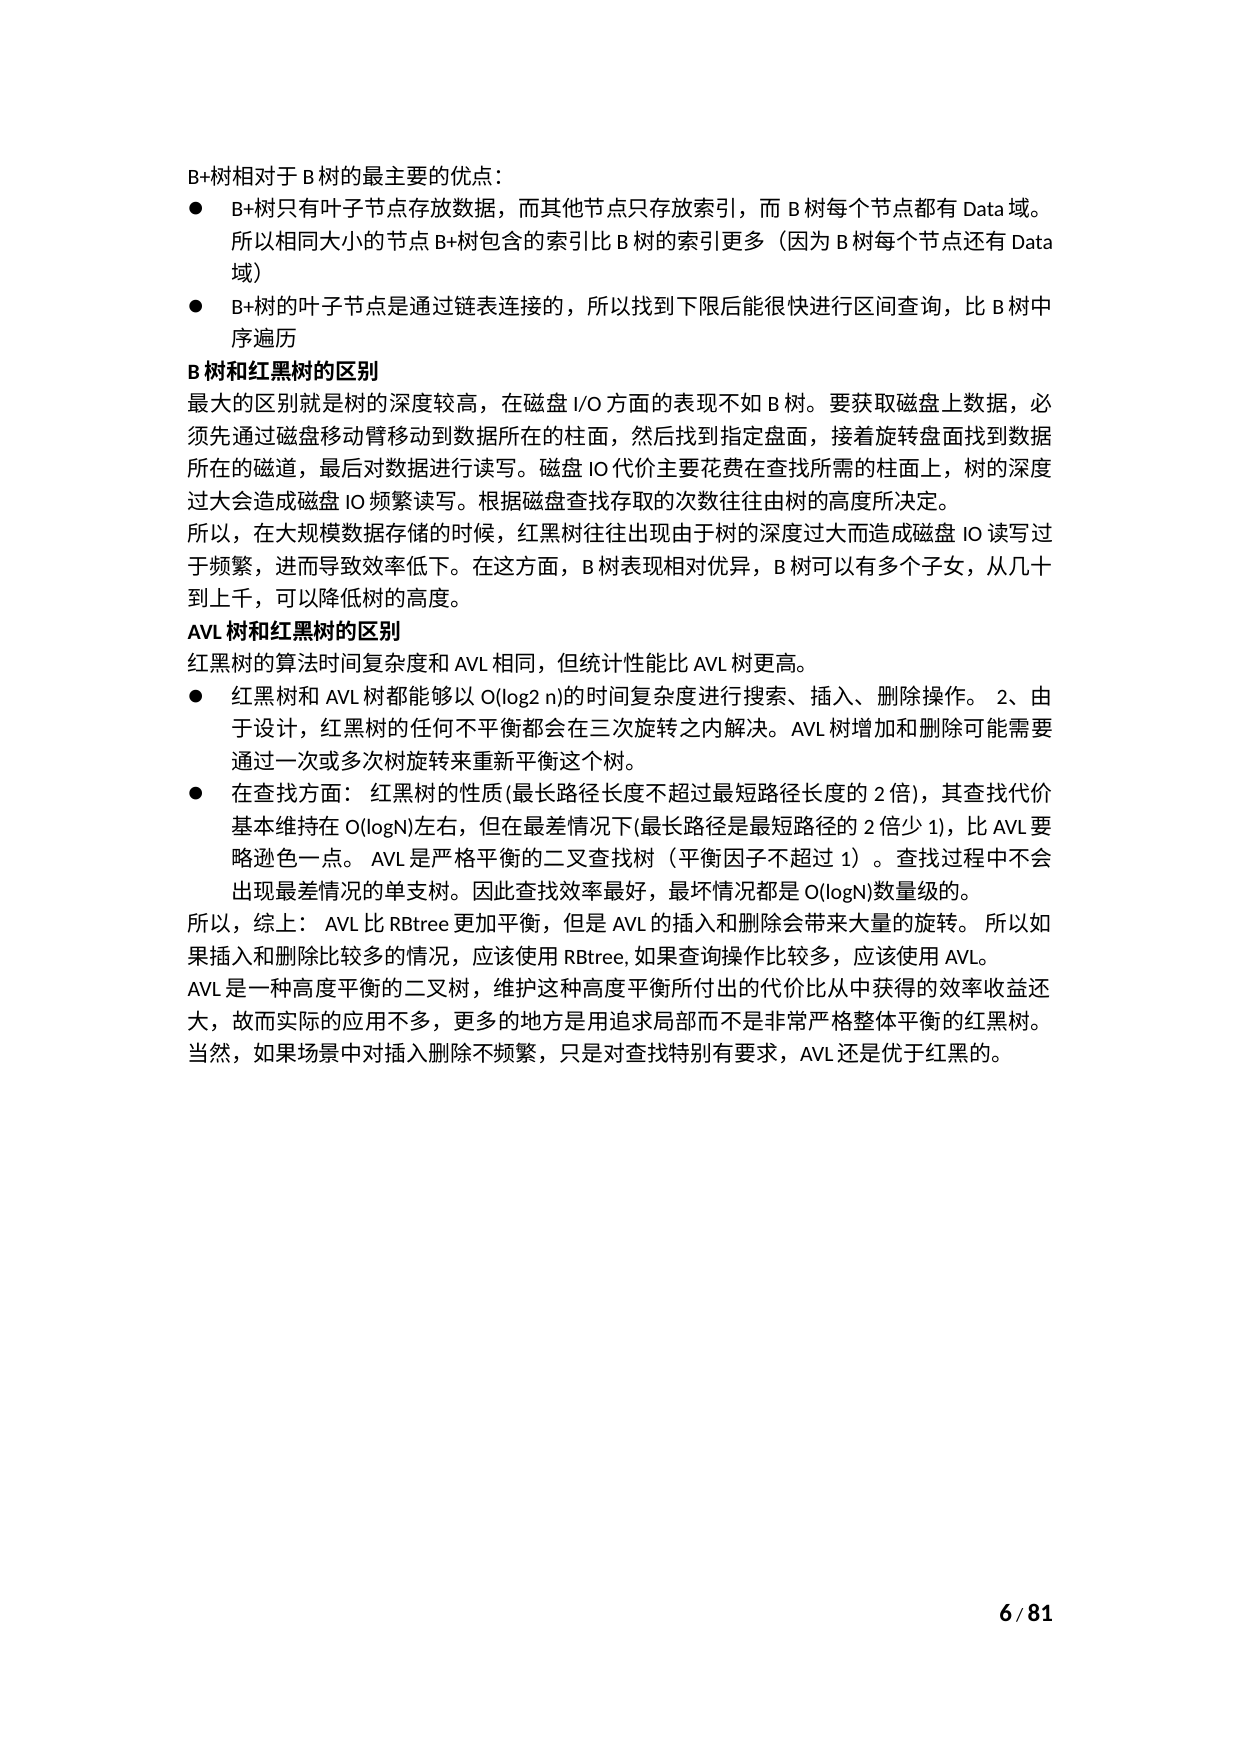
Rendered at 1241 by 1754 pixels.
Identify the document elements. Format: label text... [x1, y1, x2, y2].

text 红黑树的算法时间复杂度和AVL相同，但统计性能比AVL树更高。 [187, 646, 1053, 678]
list 在查找方面： 红黑树的性质(最长路径长度不超过最短路径长度的2倍)，其查找代价基本维持在O(logN)左右，但在最差情况下(最长路径是最短路径的2倍少1)，比AVL要略逊色一点。 AVL是严格平衡的二叉查找树（平衡因子不超过1）。查找过程中不会出现最差情况的单支树。因此查找效率最好，最坏情况都是O(logN)数量级的。 [187, 776, 1053, 906]
list B+树的叶子节点是通过链表连接的，所以找到下限后能很快进行区间查询，比B树中序遍历 [187, 288, 1053, 353]
text 所以，综上： AVL比RBtree更加平衡，但是AVL的插入和删除会带来大量的旋转。 所以如果插入和删除比较多的情况，应该使用RBtree, 如果查询操作比较多，应该使用AVL。 [187, 906, 1053, 971]
list 红黑树和AVL树都能够以O(log2 n)的时间复杂度进行搜索、插入、删除操作。 2、由于设计，红黑树的任何不平衡都会在三次旋转之内解决。AVL树增加和删除可能需要通过一次或多次树旋转来重新平衡这个树。 [187, 678, 1053, 776]
text B树和红黑树的区别 [187, 353, 1053, 386]
text 所以，在大规模数据存储的时候，红黑树往往出现由于树的深度过大而造成磁盘IO读写过于频繁，进而导致效率低下。在这方面，B树表现相对优异，B树可以有多个子女，从几十到上千，可以降低树的高度。 [187, 516, 1053, 613]
text B+树相对于B树的最主要的优点： [187, 158, 1053, 191]
text AVL树和红黑树的区别 [187, 613, 1053, 646]
text AVL是一种高度平衡的二叉树，维护这种高度平衡所付出的代价比从中获得的效率收益还大，故而实际的应用不多，更多的地方是用追求局部而不是非常严格整体平衡的红黑树。当然，如果场景中对插入删除不频繁，只是对查找特别有要求，AVL还是优于红黑的。 [187, 971, 1053, 1068]
list B+树只有叶子节点存放数据，而其他节点只存放索引，而B树每个节点都有Data域。所以相同大小的节点B+树包含的索引比B树的索引更多（因为B树每个节点还有Data域） [187, 191, 1053, 288]
text 最大的区别就是树的深度较高，在磁盘I/O方面的表现不如B树。要获取磁盘上数据，必须先通过磁盘移动臂移动到数据所在的柱面，然后找到指定盘面，接着旋转盘面找到数据所在的磁道，最后对数据进行读写。磁盘IO代价主要花费在查找所需的柱面上，树的深度过大会造成磁盘IO频繁读写。根据磁盘查找存取的次数往往由树的高度所决定。 [187, 386, 1053, 516]
